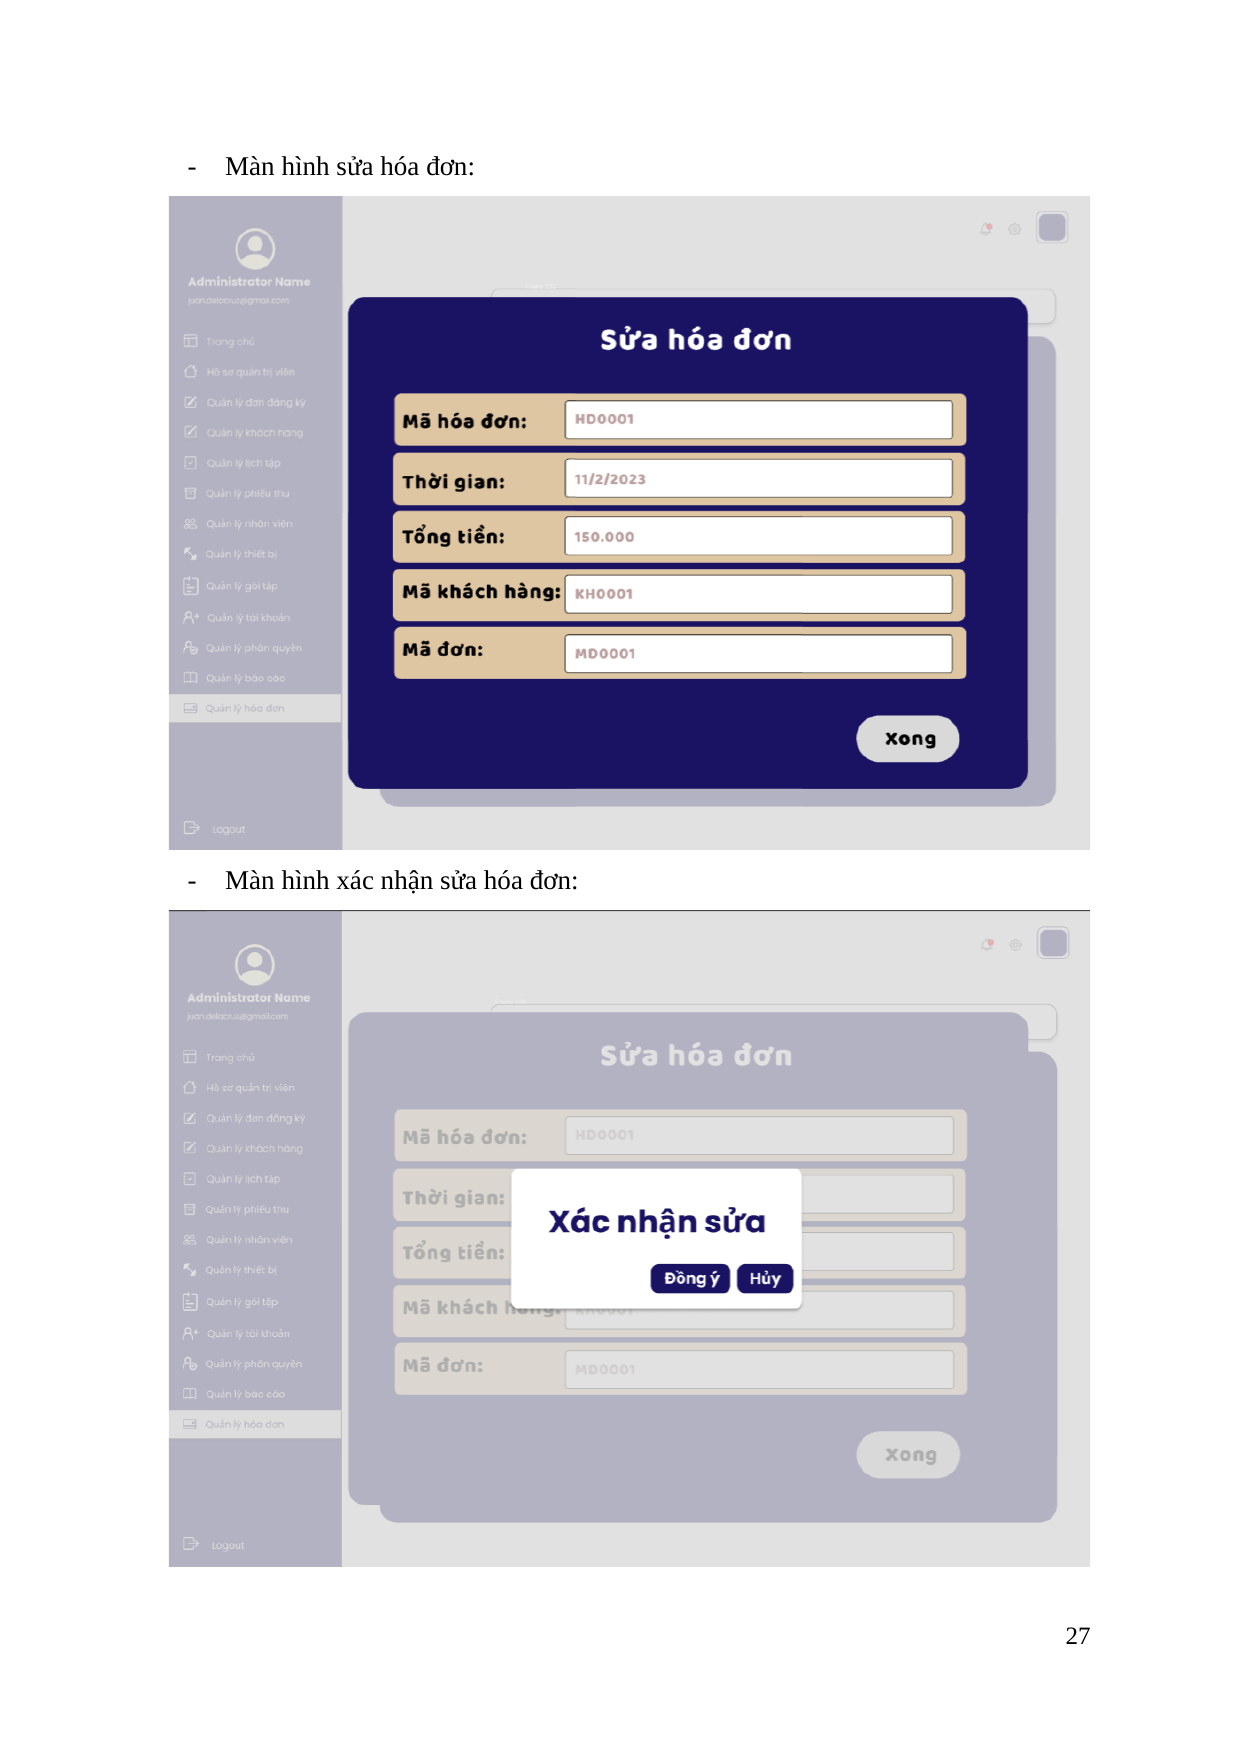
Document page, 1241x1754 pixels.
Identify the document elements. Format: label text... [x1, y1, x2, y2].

list Màn hình sửa hóa đơn: [187, 150, 1090, 181]
list Màn hình xác nhận sửa hóa đơn: [187, 864, 1090, 895]
picture [168, 910, 1091, 1567]
picture [168, 196, 1091, 850]
